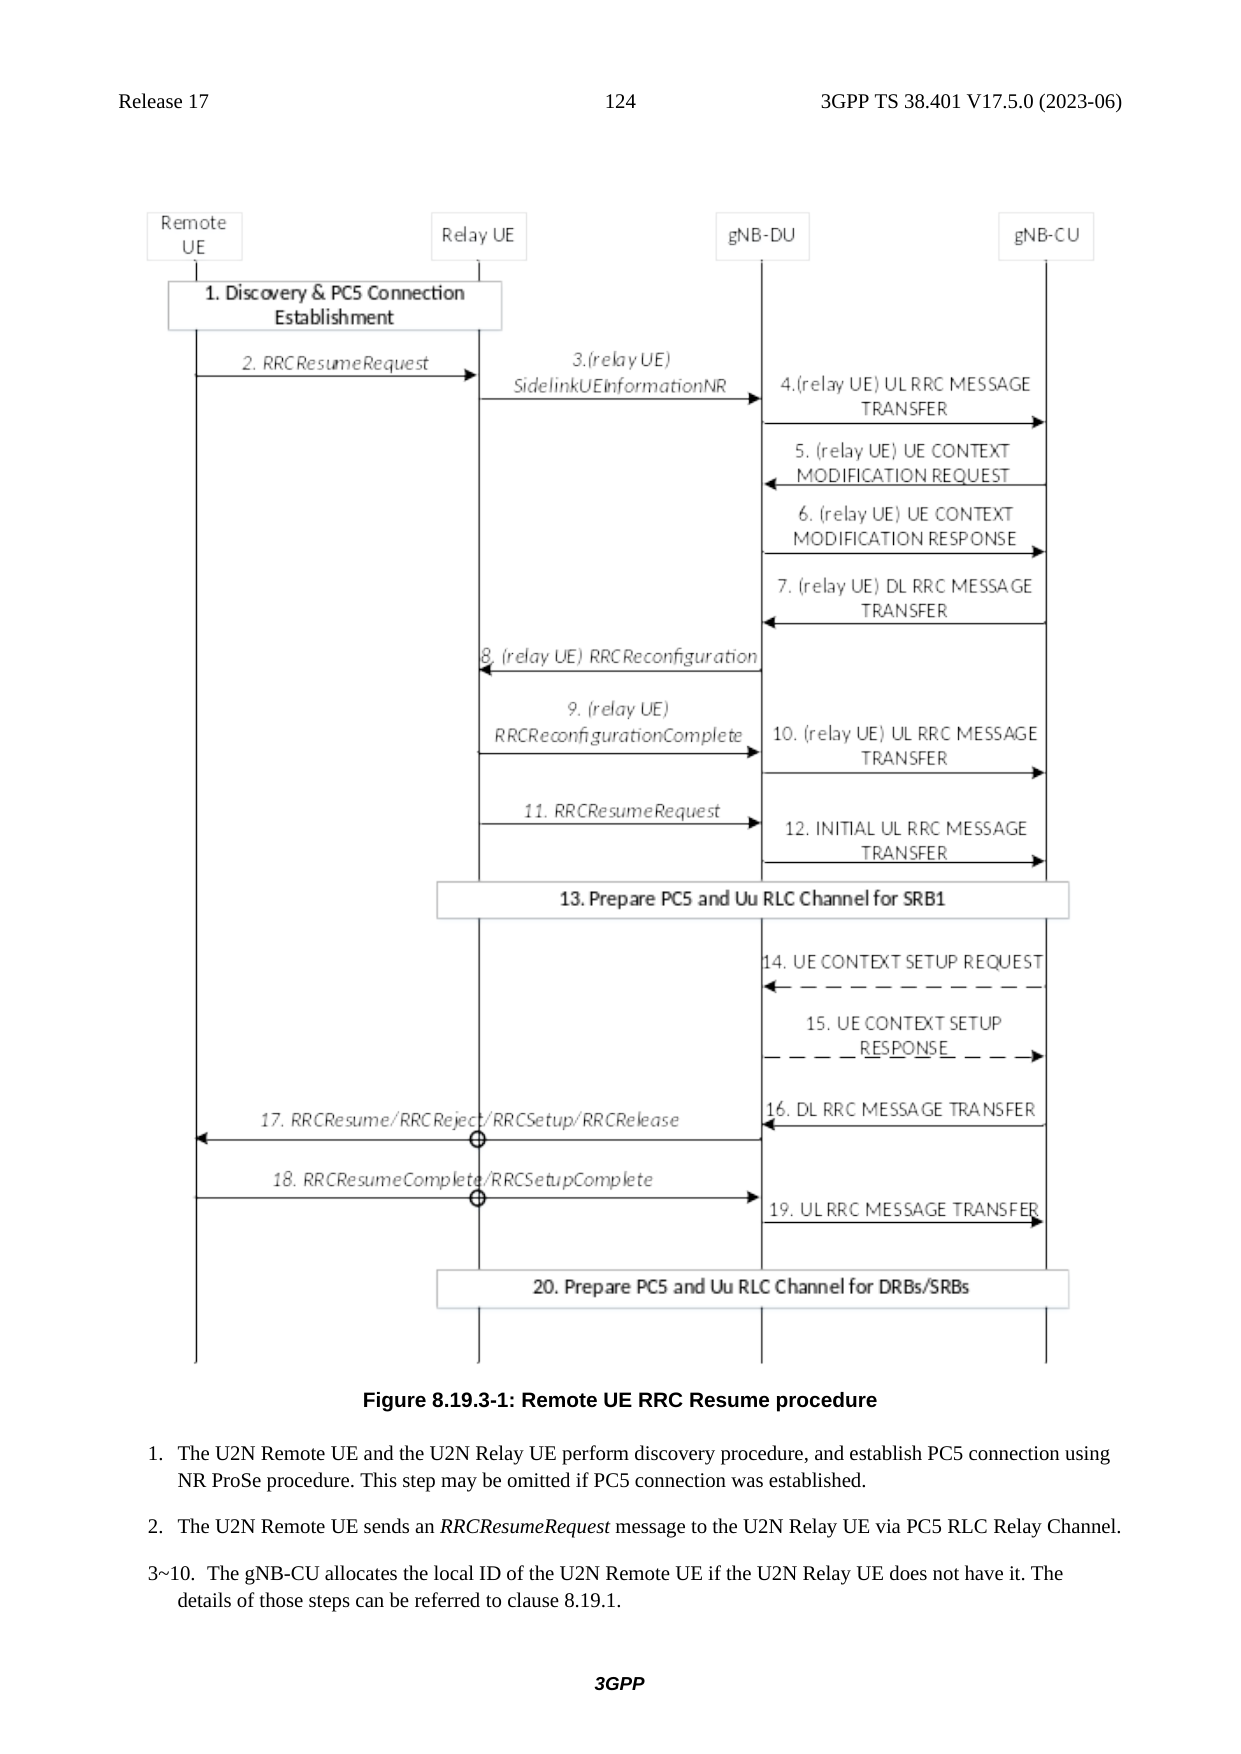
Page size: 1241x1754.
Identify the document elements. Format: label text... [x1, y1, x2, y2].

text 3~10. The gNB-CU allocates the local ID of the U2N Remote UE if the U2N Relay UE does not have it. The details of those steps can be referred to clause 8.19.1. [148, 1561, 1122, 1612]
text 2. The U2N Remote UE sends an RRCResumeRequest message to the U2N Relay UE via PC5 RLC Relay Channel. [148, 1514, 1122, 1538]
text 1. The U2N Remote UE and the U2N Relay UE perform discovery procedure, and establish PC5 connection using NR ProSe procedure. This step may be omitted if PC5 connection was established. [148, 1441, 1122, 1492]
text Figure 8.19.3-1: Remote UE RRC Resume procedure [118, 1388, 1122, 1412]
